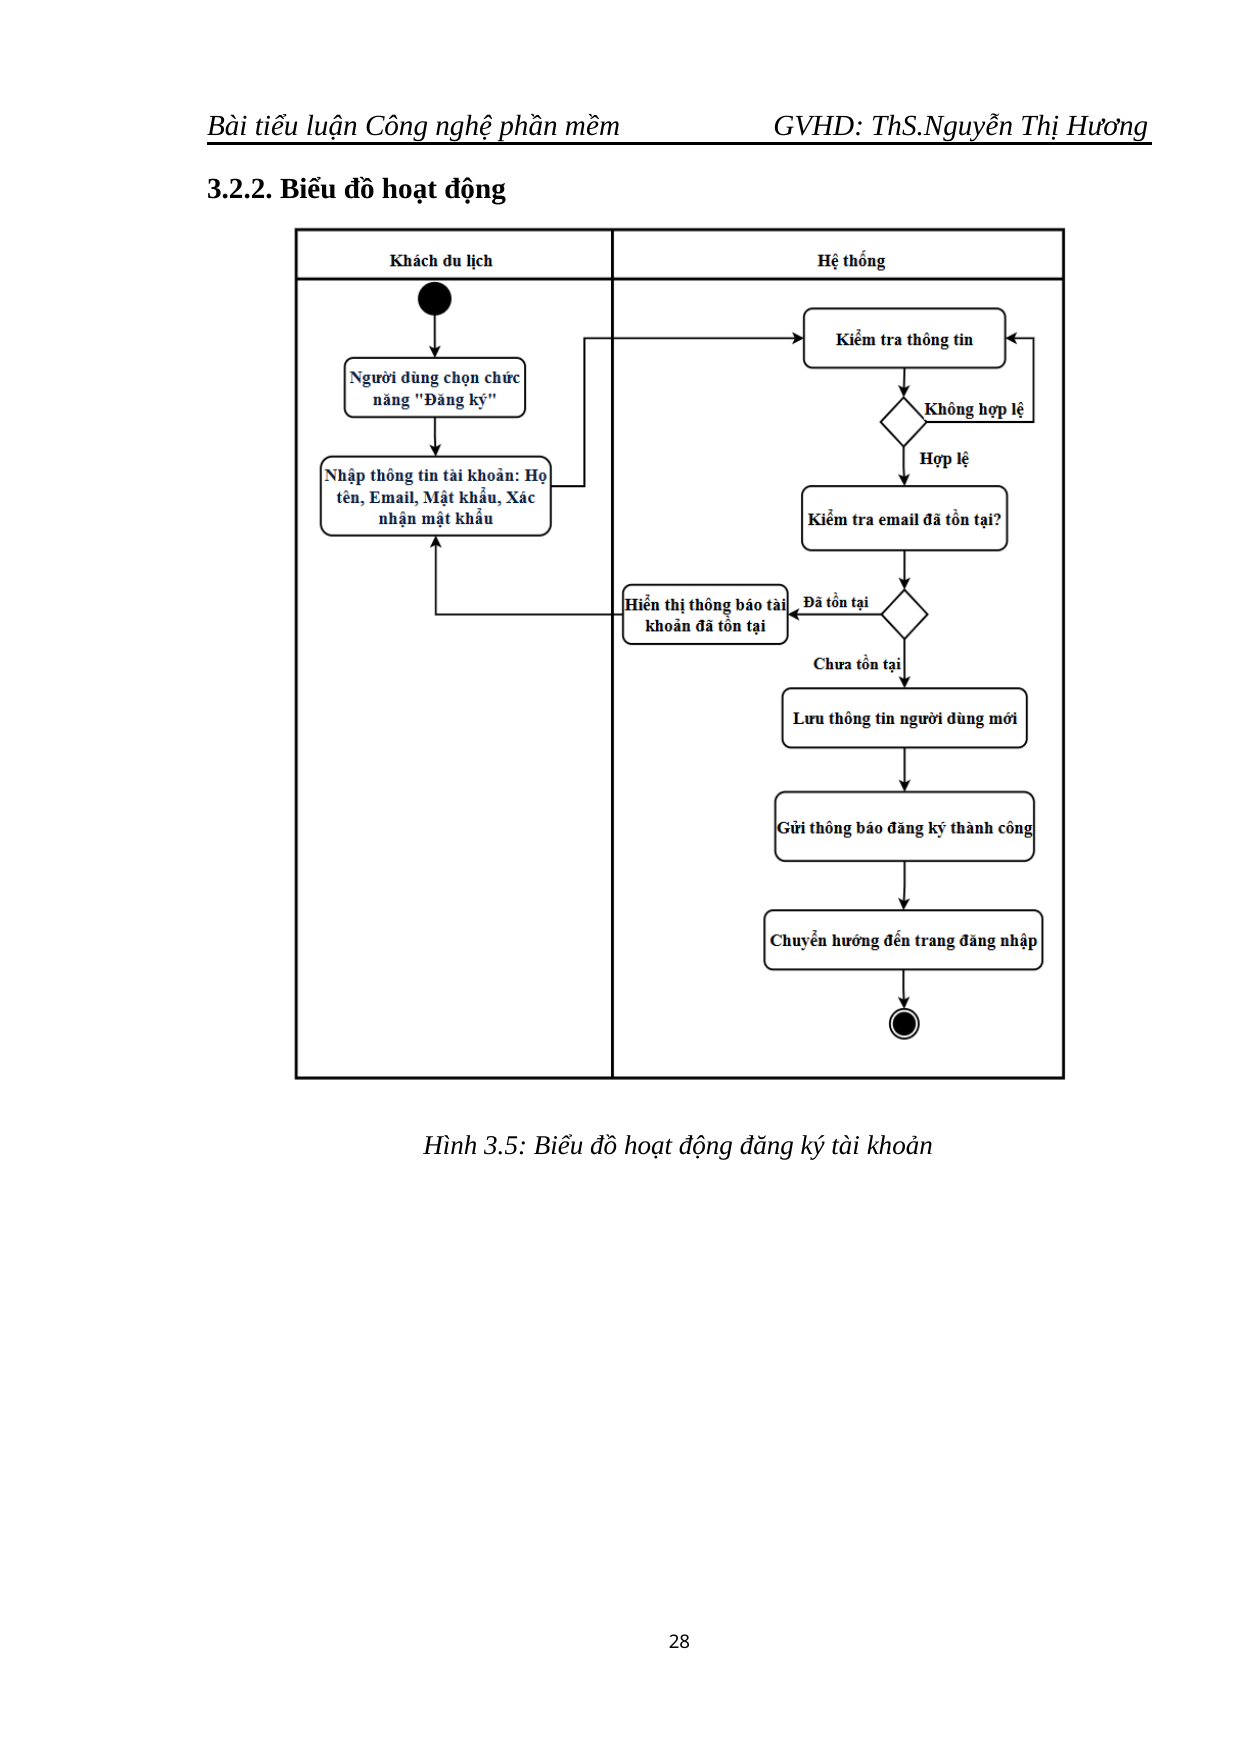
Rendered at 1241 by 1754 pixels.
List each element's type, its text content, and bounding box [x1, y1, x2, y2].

text Hình 3.5: Biểu đồ hoạt động đăng ký tài khoản [207, 1129, 1152, 1160]
picture [289, 221, 1070, 1086]
text 3.2.2. Biểu đồ hoạt động [207, 171, 1152, 204]
